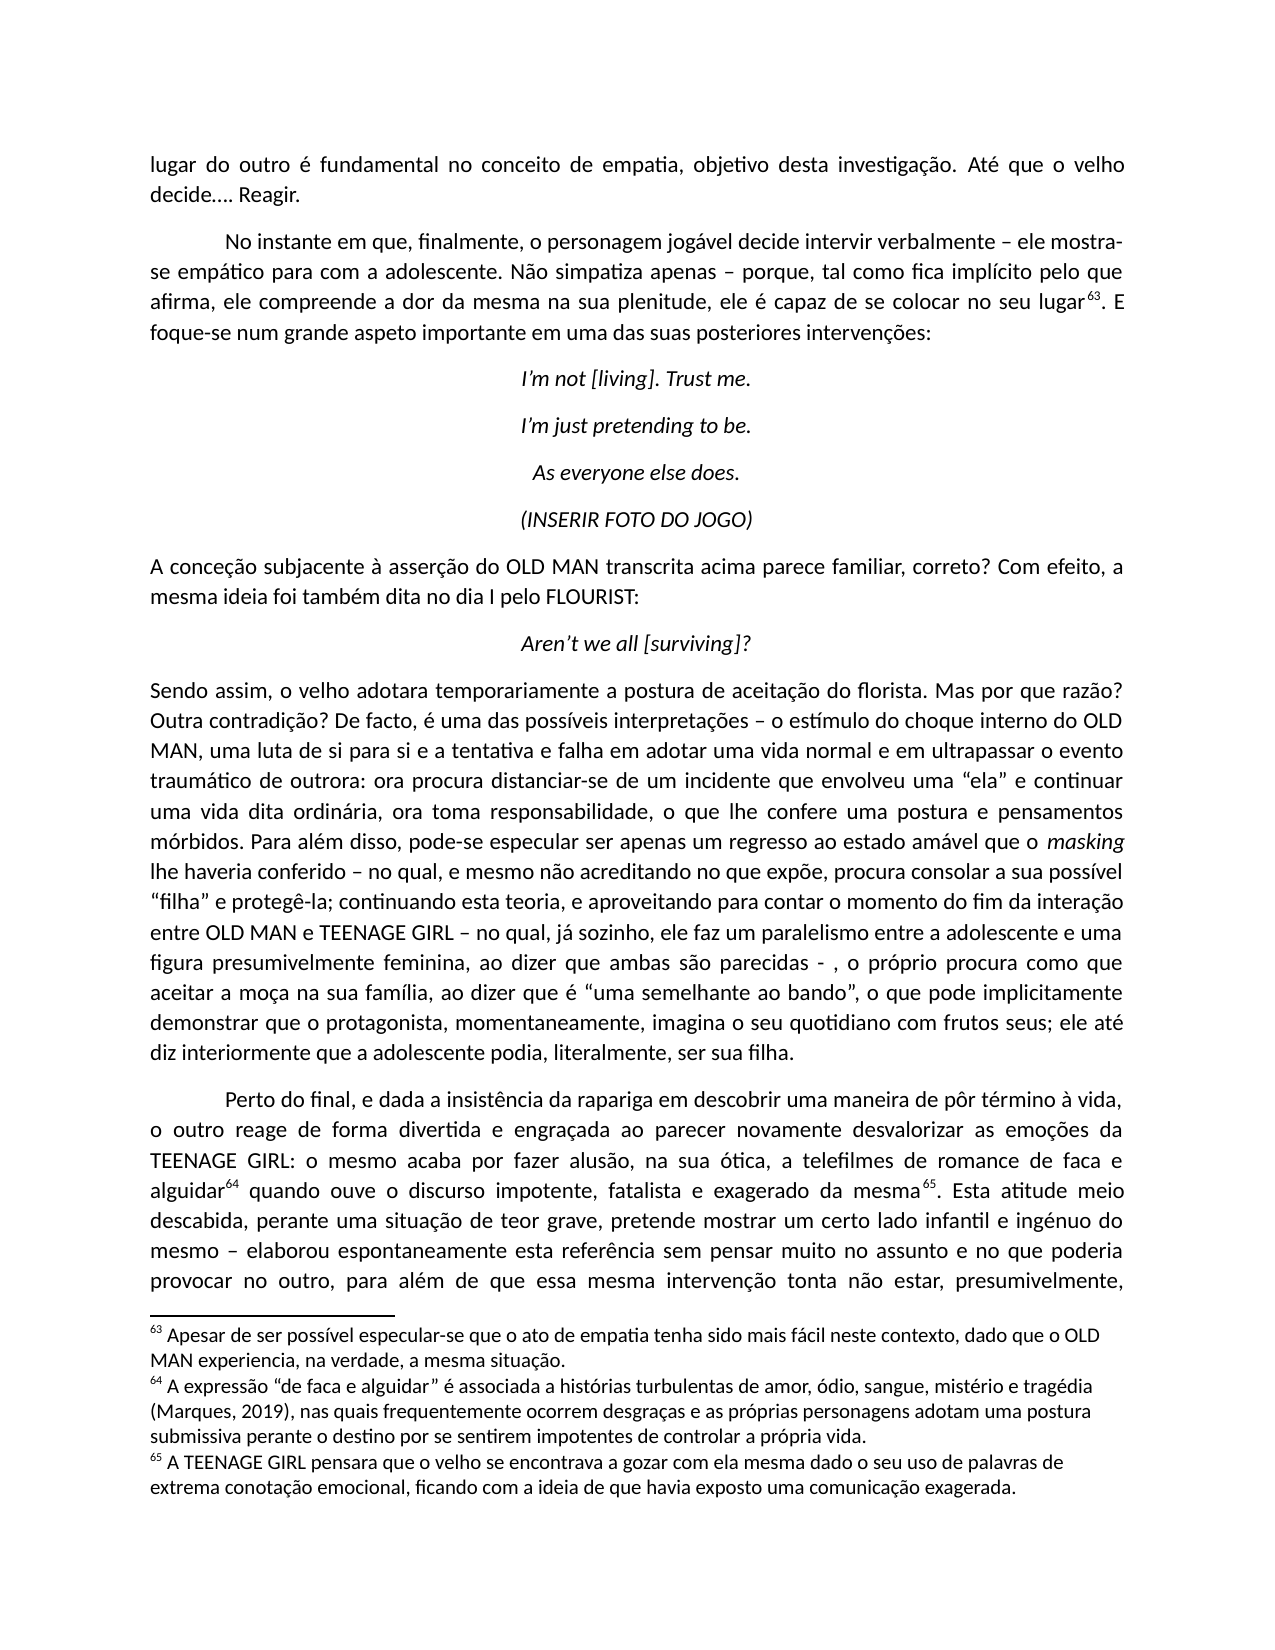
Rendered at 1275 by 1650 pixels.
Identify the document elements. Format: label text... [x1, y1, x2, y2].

text Aren’t we all [surviving]? [150, 629, 1125, 657]
text (INSERIR FOTO DO JOGO) [150, 505, 1125, 533]
text As everyone else does. [150, 458, 1125, 486]
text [150, 150, 1125, 208]
text No instante em que, finalmente, o personagem jogável decide intervir verbalmente – ele mostra-se empático para com a adolescente. Não simpatiza apenas – porque, tal como fica implícito pelo que afirma, ele compreende a dor da mesma na sua plenitude, ele é capaz de se colocar no seu lugar. E foque-se num grande aspeto importante em uma das suas posteriores intervenções: [150, 227, 1125, 346]
text I’m just pretending to be. [150, 411, 1125, 439]
text A conceção subjacente à asserção do OLD MAN transcrita acima parece familiar, correto? Com efeito, a mesma ideia foi também dita no dia I pelo FLOURIST: [150, 552, 1125, 610]
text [150, 1085, 1125, 1295]
text Sendo assim, o velho adotara temporariamente a postura de aceitação do florista. Mas por que razão? Outra contradição? De facto, é uma das possíveis interpretações – o estímulo do choque interno do OLD MAN, uma luta de si para si e a tentativa e falha em adotar uma vida normal e em ultrapassar o evento traumático de outrora: ora procura distanciar-se de um incidente que envolveu uma “ela” e continuar uma vida dita ordinária, ora toma responsabilidade, o que lhe confere uma postura e pensamentos mórbidos. Para além disso, pode-se especular ser apenas um regresso ao estado amável que o masking lhe haveria conferido – no qual, e mesmo não acreditando no que expõe, procura consolar a sua possível “filha” e protegê-la; continuando esta teoria, e aproveitando para contar o momento do fim da interação entre OLD MAN e TEENAGE GIRL – no qual, já sozinho, ele faz um paralelismo entre a adolescente e uma figura presumivelmente feminina, ao dizer que ambas são parecidas - , o próprio procura como que aceitar a moça na sua família, ao dizer que é “uma semelhante ao bando”, o que pode implicitamente demonstrar que o protagonista, momentaneamente, imagina o seu quotidiano com frutos seus; ele até diz interiormente que a adolescente podia, literalmente, ser sua filha. [150, 676, 1125, 1067]
text I’m not [living]. Trust me. [150, 364, 1125, 393]
